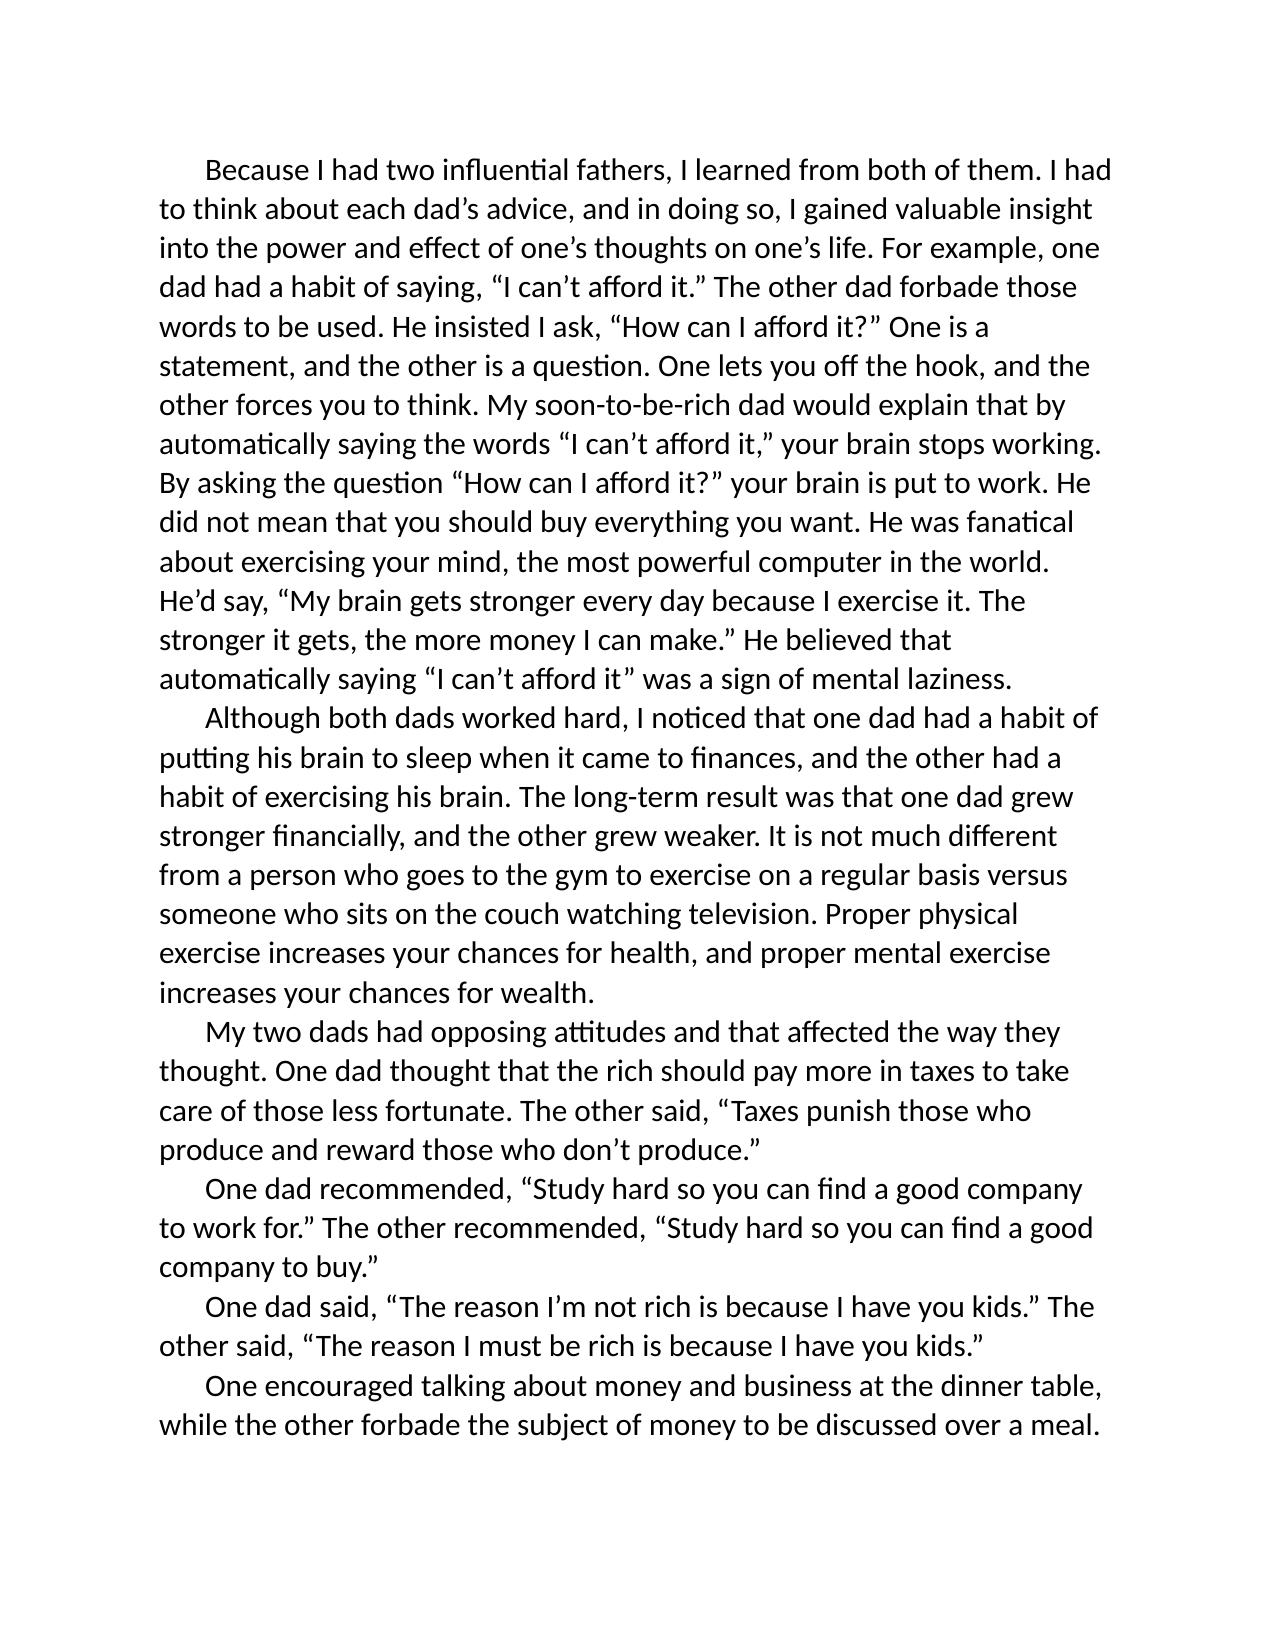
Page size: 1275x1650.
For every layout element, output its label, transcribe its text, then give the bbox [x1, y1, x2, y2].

text My two dads had opposing attitudes and that affected the way they thought. One dad thought that the rich should pay more in taxes to take care of those less fortunate. The other said, “Taxes punish those who produce and reward those who don’t produce.” [159, 1012, 1113, 1168]
text One encouraged talking about money and business at the dinner table, while the other forbade the subject of money to be discussed over a meal. [159, 1366, 1113, 1443]
text Because I had two influential fathers, I learned from both of them. I had to think about each dad’s advice, and in doing so, I gained valuable insight into the power and effect of one’s thoughts on one’s life. For example, one dad had a habit of saying, “I can’t afford it.” The other dad forbade those words to be used. He insisted I ask, “How can I afford it?” One is a statement, and the other is a question. One lets you off the hook, and the other forces you to think. My soon-to-be-rich dad would explain that by automatically saying the words “I can’t afford it,” your brain stops working. By asking the question “How can I afford it?” your brain is put to work. He did not mean that you should buy everything you want. He was fanatical about exercising your mind, the most powerful computer in the world. He’d say, “My brain gets stronger every day because I exercise it. The stronger it gets, the more money I can make.” He believed that automatically saying “I can’t afford it” was a sign of mental laziness. [159, 150, 1113, 697]
text One dad said, “The reason I’m not rich is because I have you kids.” The other said, “The reason I must be rich is because I have you kids.” [159, 1287, 1113, 1364]
text One dad recommended, “Study hard so you can find a good company to work for.” The other recommended, “Study hard so you can find a good company to buy.” [159, 1169, 1113, 1286]
text Although both dads worked hard, I noticed that one dad had a habit of putting his brain to sleep when it came to finances, and the other had a habit of exercising his brain. The long-term result was that one dad grew stronger financially, and the other grew weaker. It is not much different from a person who goes to the gym to exercise on a regular basis versus someone who sits on the couch watching television. Proper physical exercise increases your chances for health, and proper mental exercise increases your chances for wealth. [159, 699, 1113, 1011]
